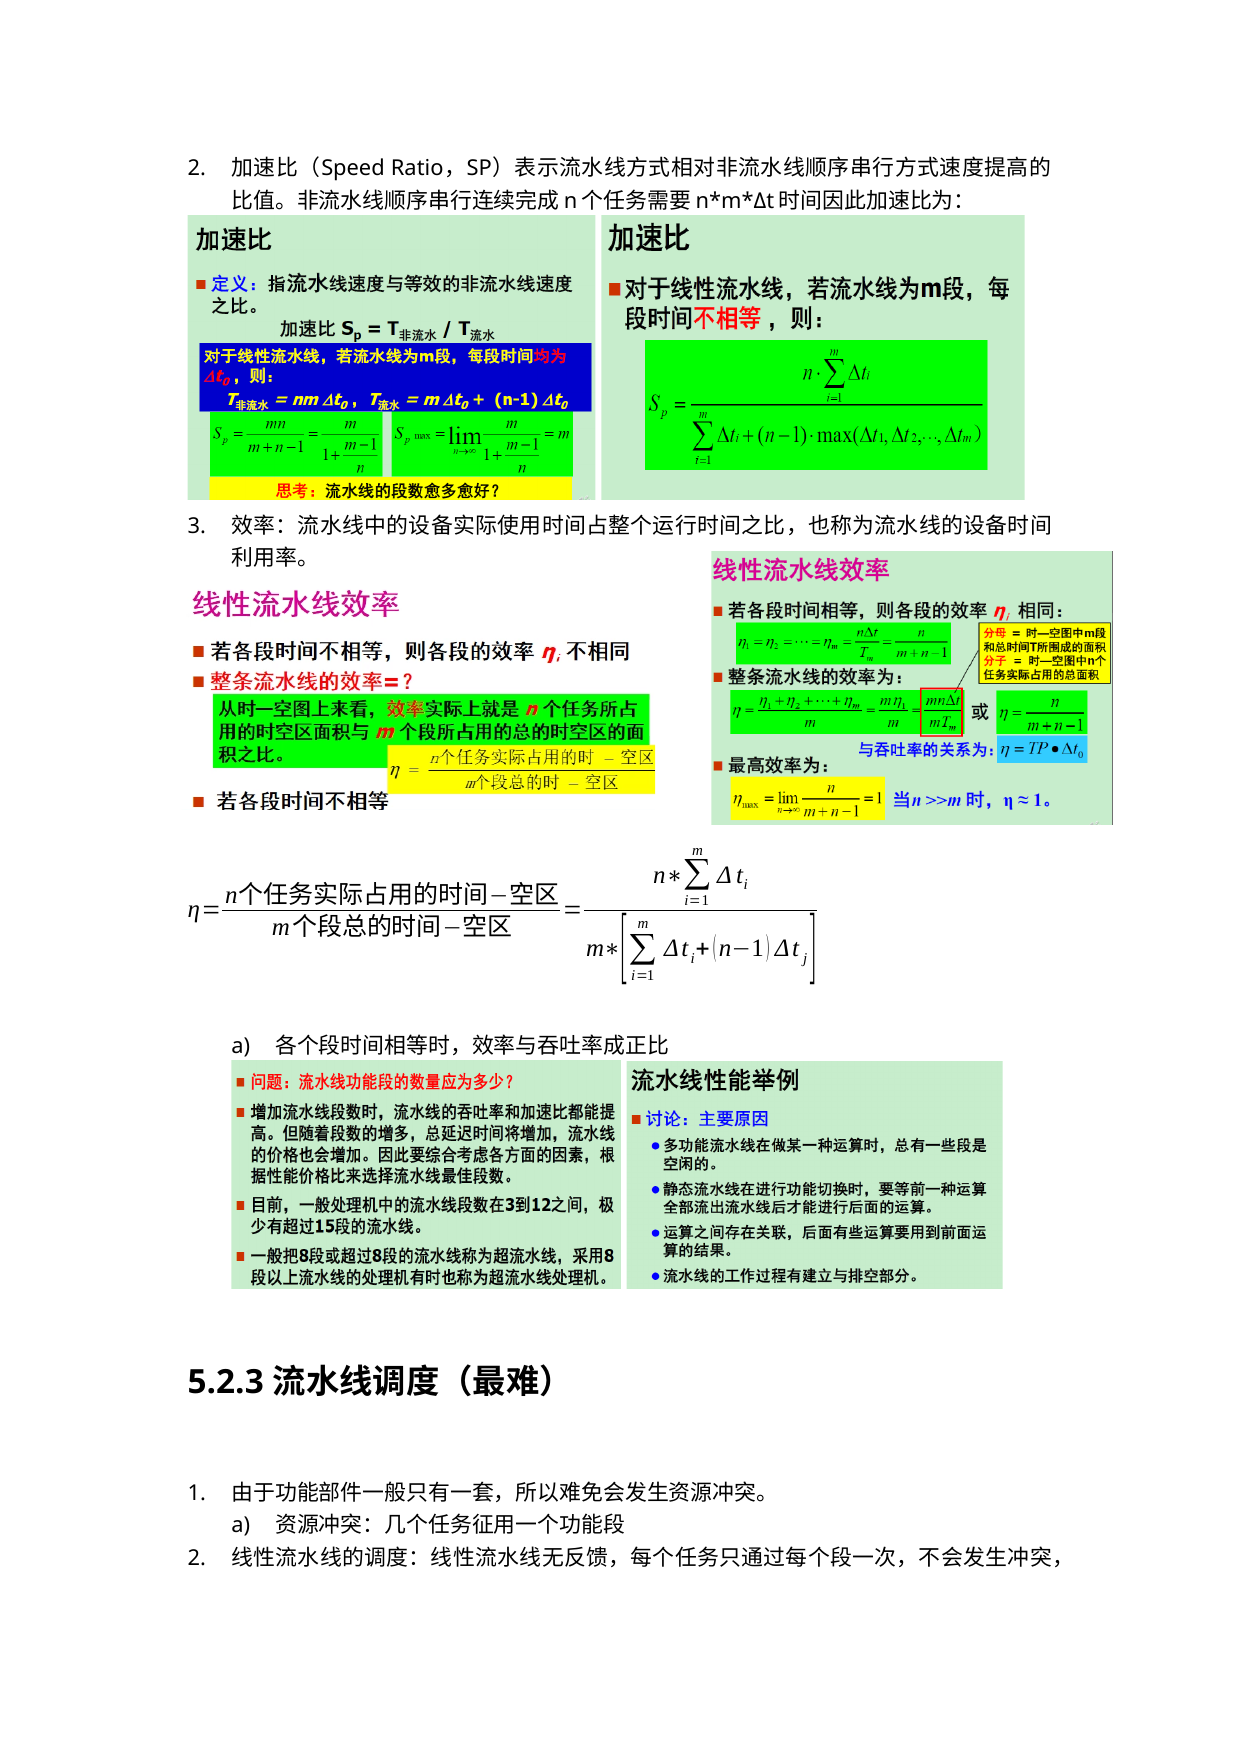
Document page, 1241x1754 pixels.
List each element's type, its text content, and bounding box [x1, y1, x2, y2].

list 各个段时间相等时，效率与吞吐率成正比 [231, 1027, 1053, 1060]
list 效率：流水线中的设备实际使用时间占整个运行时间之比，也称为流水线的设备时间利用率。 [187, 507, 1053, 572]
picture [601, 215, 1025, 500]
picture [187, 215, 596, 500]
list 资源冲突：几个任务征用一个功能段 [231, 1507, 1053, 1539]
list 加速比（Speed Ratio，SP）表示流水线方式相对非流水线顺序串行方式速度提高的比值。非流水线顺序串行连续完成n个任务需要n*m*Δt时间因此加速比为： [187, 150, 1053, 215]
picture [626, 1061, 1003, 1289]
picture [231, 1060, 621, 1289]
picture [179, 582, 655, 810]
picture [711, 551, 1113, 825]
list 由于功能部件一般只有一套，所以难免会发生资源冲突。 [187, 1474, 1053, 1507]
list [187, 1539, 1053, 1572]
subtitle 5.2.3 流水线调度（最难） [187, 1347, 1053, 1412]
